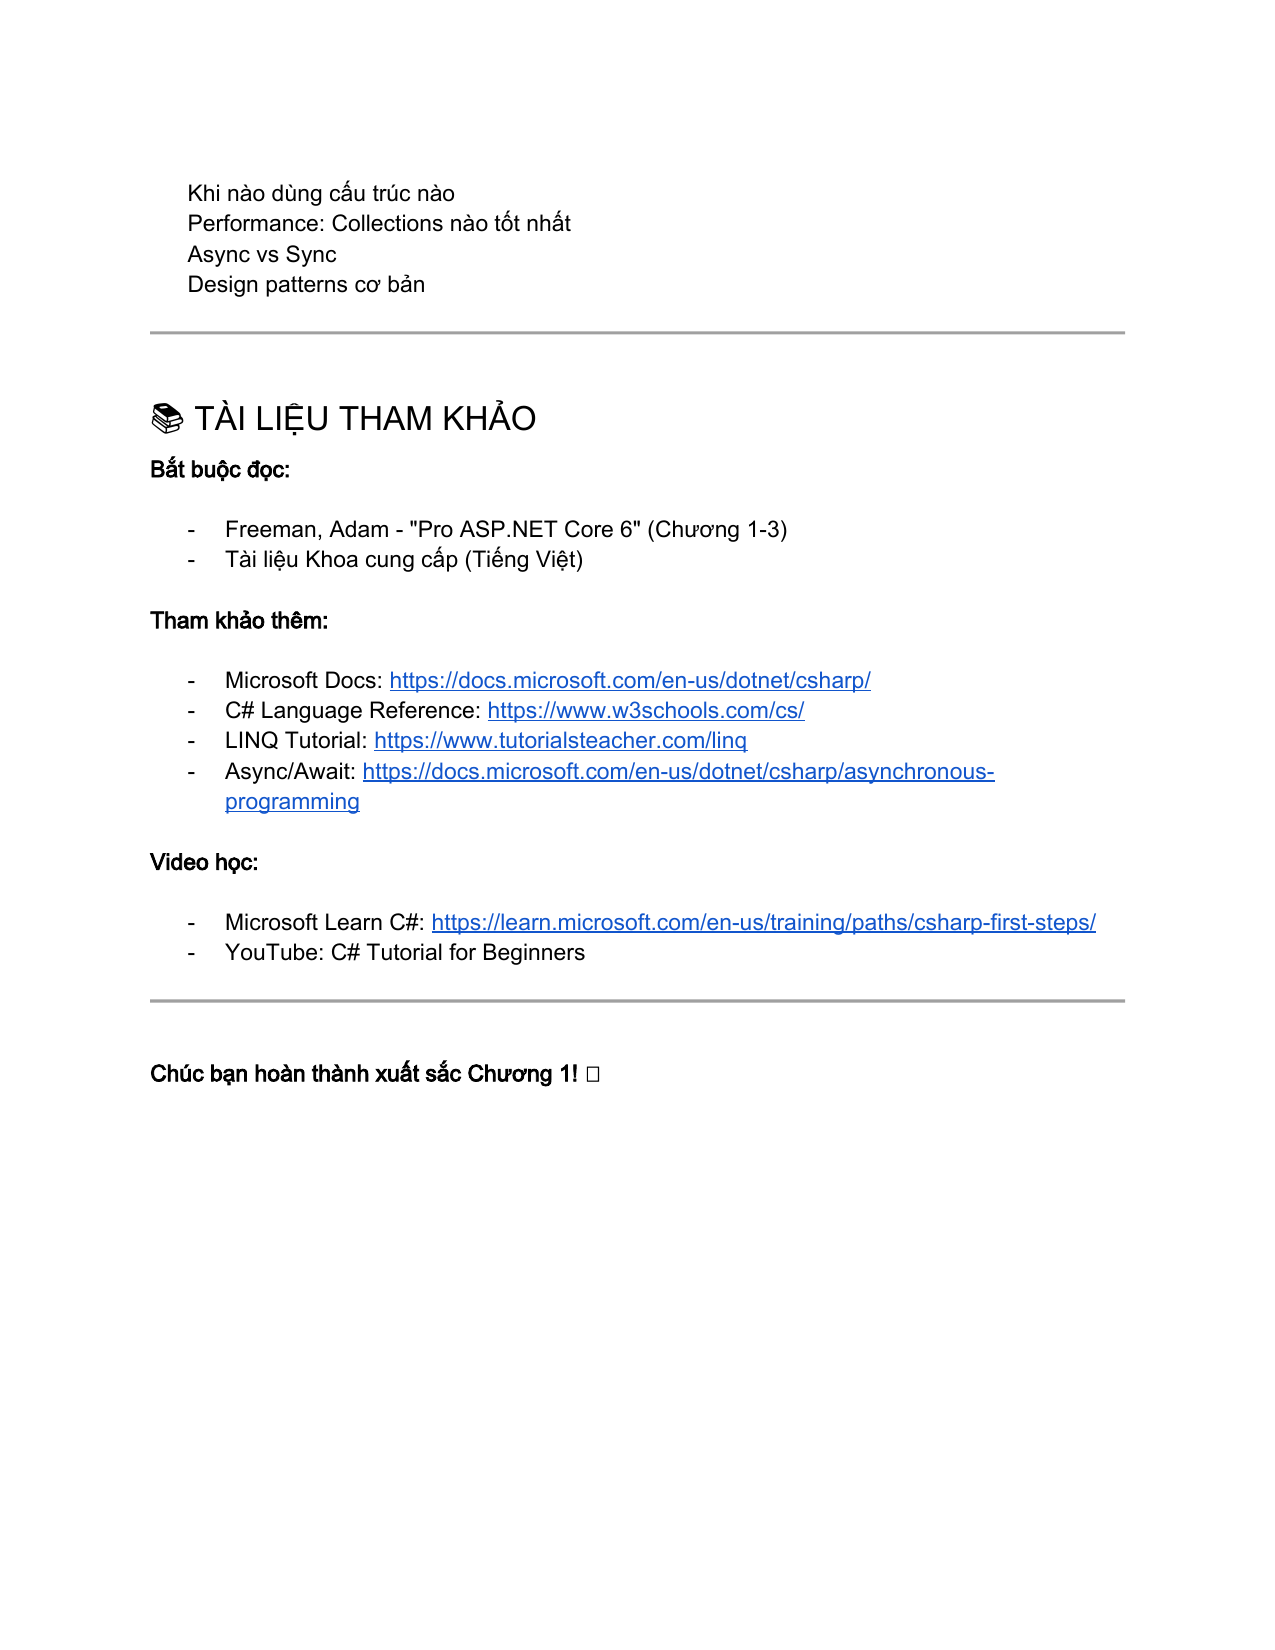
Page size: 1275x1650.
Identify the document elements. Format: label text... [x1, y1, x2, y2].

list Design patterns cơ bản [187, 271, 1125, 297]
list Microsoft Docs: https://docs.microsoft.com/en-us/dotnet/csharp/ [187, 667, 1125, 693]
list Performance: Collections nào tốt nhất [187, 210, 1125, 237]
list Tài liệu Khoa cung cấp (Tiếng Việt) [187, 546, 1125, 573]
list Async/Await: https://docs.microsoft.com/en-us/dotnet/csharp/asynchronous-programming [187, 758, 1125, 814]
list C# Language Reference: https://www.w3schools.com/cs/ [187, 697, 1125, 724]
list LINQ Tutorial: https://www.tutorialsteacher.com/linq [187, 727, 1125, 754]
text Tham khảo thêm: [150, 607, 1125, 633]
subtitle 📚 TÀI LIỆU THAM KHẢO [150, 399, 1125, 437]
list YouTube: C# Tutorial for Beginners [187, 939, 1125, 965]
list Microsoft Learn C#: https://learn.microsoft.com/en-us/training/paths/csharp-first-steps/ [187, 909, 1125, 935]
list Khi nào dùng cấu trúc nào [187, 180, 1125, 207]
text Video học: [150, 848, 1125, 875]
text Bắt buộc đọc: [150, 456, 1125, 482]
list Async vs Sync [187, 241, 1125, 267]
text Chúc bạn hoàn thành xuất sắc Chương 1! 🚀 [150, 1060, 1125, 1086]
list Freeman, Adam - "Pro ASP.NET Core 6" (Chương 1-3) [187, 516, 1125, 542]
